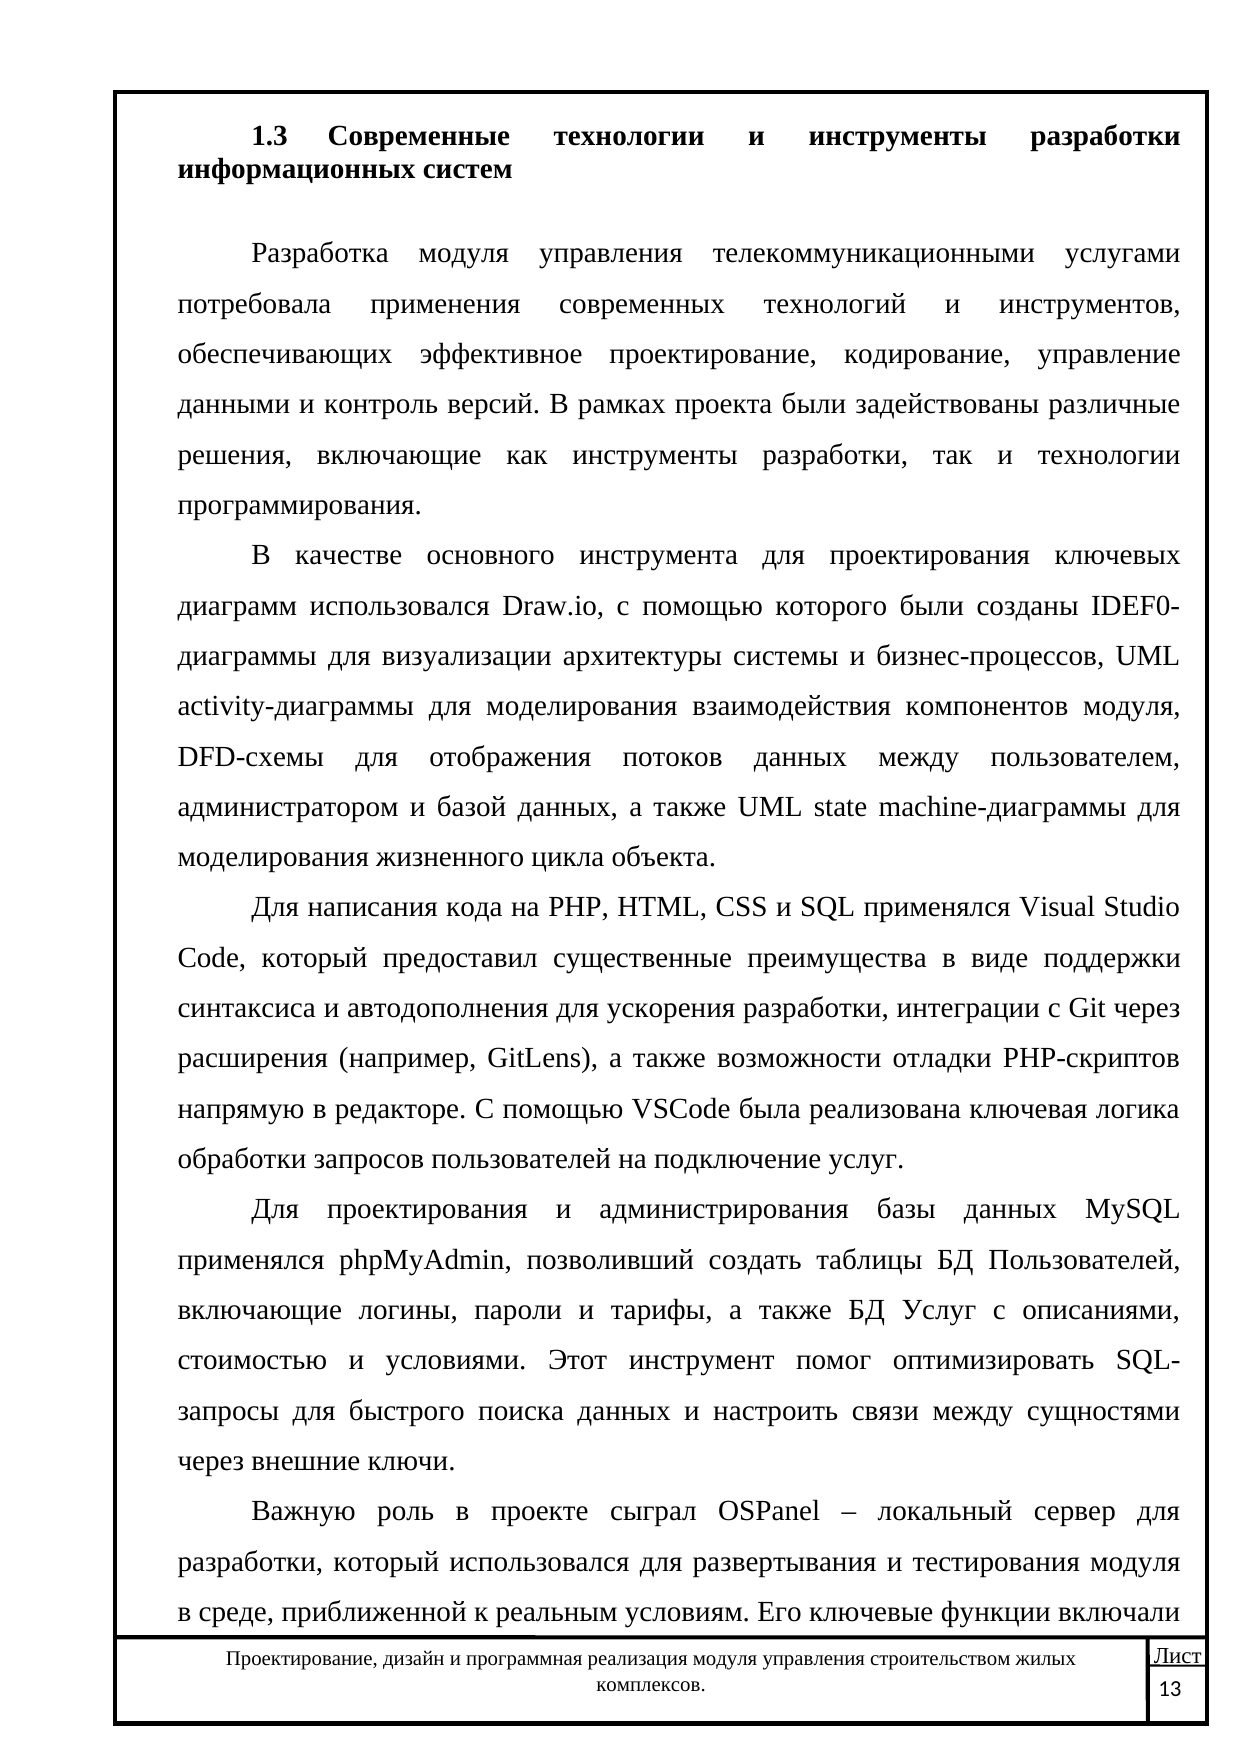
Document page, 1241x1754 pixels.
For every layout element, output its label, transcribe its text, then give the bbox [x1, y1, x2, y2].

text Разработка модуля управления телекоммуникационными услугами потребовала применения современных технологий и инструментов, обеспечивающих эффективное проектирование, кодирование, управление данными и контроль версий. В рамках проекта были задействованы различные решения, включающие как инструменты разработки, так и технологии программирования. [177, 236, 1181, 521]
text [177, 1493, 1181, 1627]
text Для проектирования и администрирования базы данных MySQL применялся phpMyAdmin, позволивший создать таблицы БД Пользователей, включающие логины, пароли и тарифы, а также БД Услуг с описаниями, стоимостью и условиями. Этот инструмент помог оптимизировать SQL-запросы для быстрого поиска данных и настроить связи между сущностями через внешние ключи. [177, 1191, 1181, 1477]
text В качестве основного инструмента для проектирования ключевых диаграмм использовался Draw.io, с помощью которого были созданы IDEF0-диаграммы для визуализации архитектуры системы и бизнес-процессов, UML activity-диаграммы для моделирования взаимодействия компонентов модуля, DFD-схемы для отображения потоков данных между пользователем, администратором и базой данных, а также UML state machine-диаграммы для моделирования жизненного цикла объекта. [177, 537, 1181, 873]
list Современные технологии и инструменты разработки информационных систем [177, 118, 1181, 185]
text Для написания кода на PHP, HTML, CSS и SQL применялся Visual Studio Code, который предоставил существенные преимущества в виде поддержки синтаксиса и автодополнения для ускорения разработки, интеграции с Git через расширения (например, GitLens), а также возможности отладки PHP-скриптов напрямую в редакторе. С помощью VSCode была реализована ключевая логика обработки запросов пользователей на подключение услуг. [177, 889, 1181, 1175]
